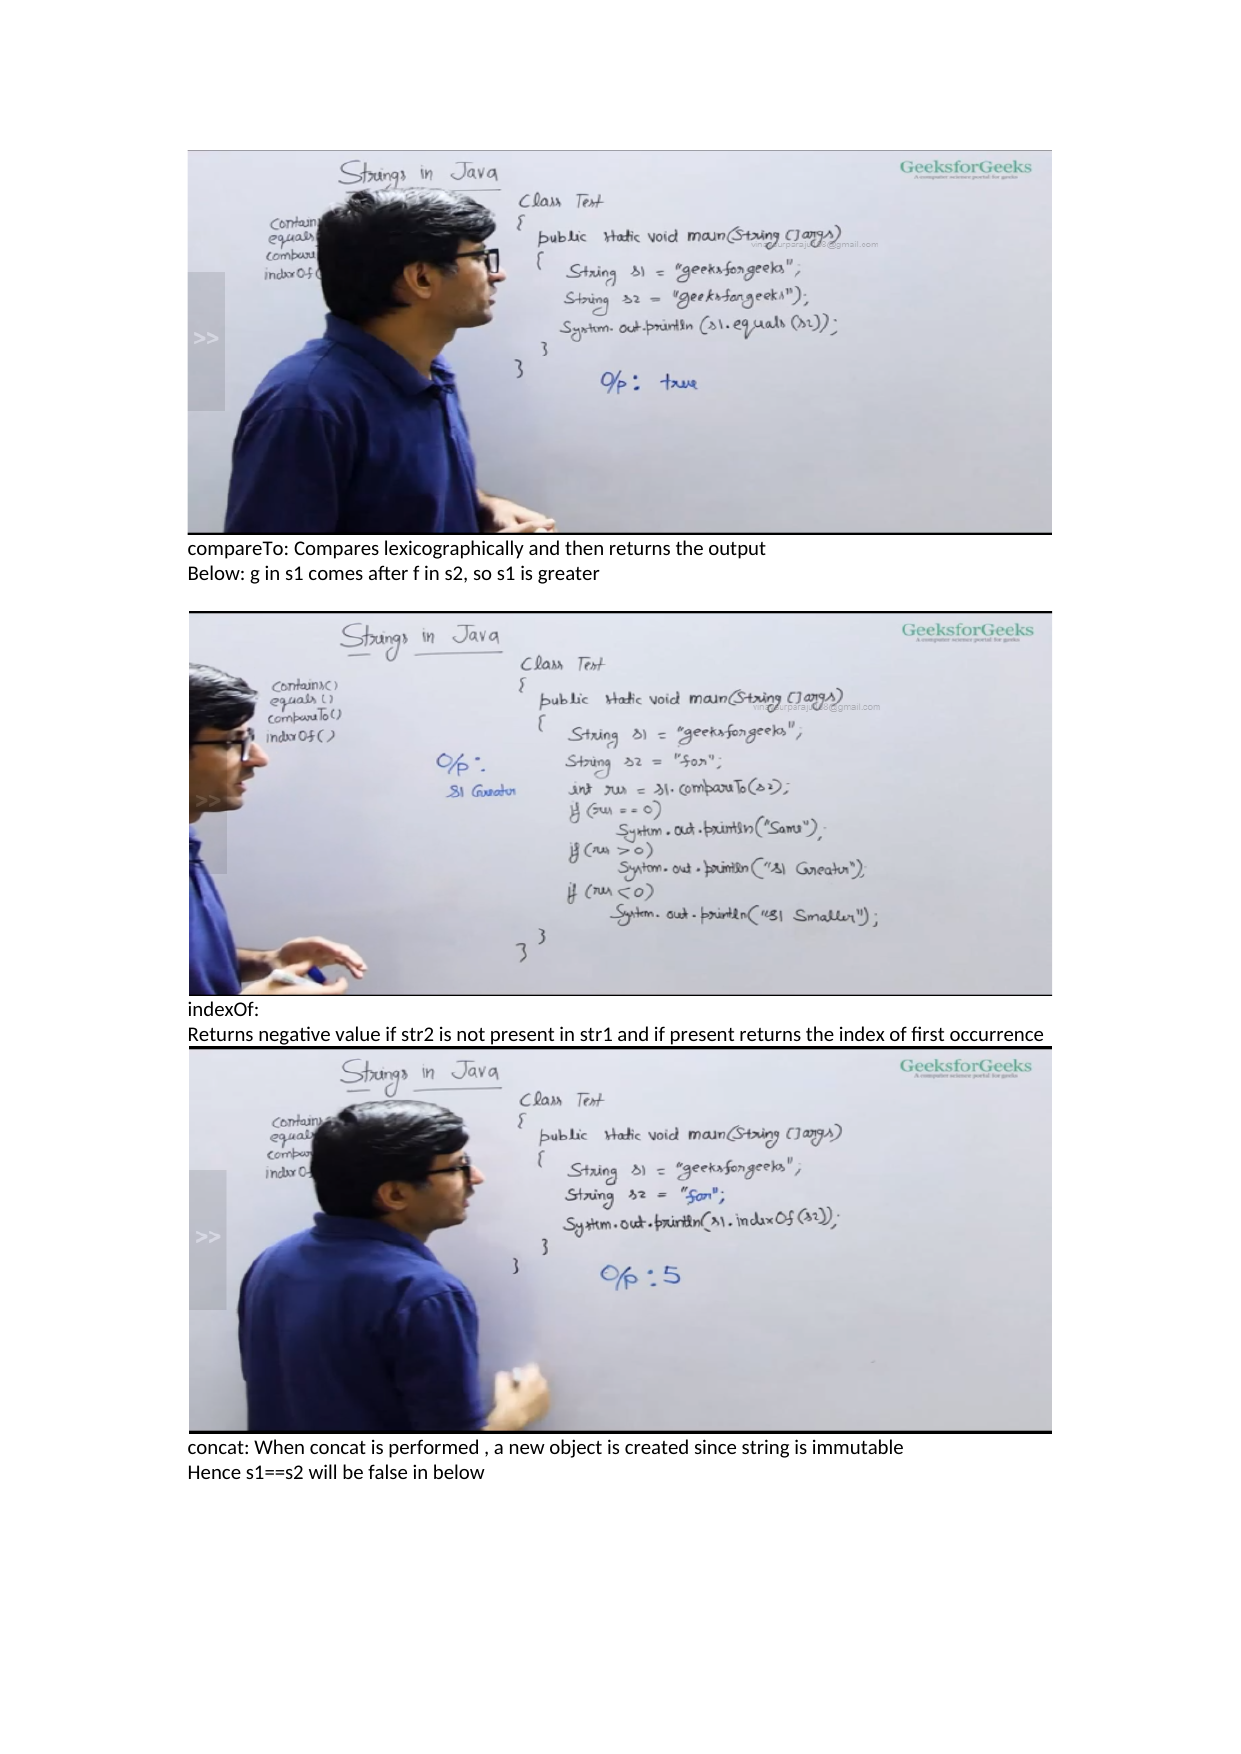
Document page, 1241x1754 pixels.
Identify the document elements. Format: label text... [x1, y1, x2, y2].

text indexOf: [187, 996, 1053, 1021]
text concat: When concat is performed , a new object is created since string is immutable [187, 1434, 1053, 1459]
text Returns negative value if str2 is not present in str1 and if present returns the index of first occurrence [187, 1021, 1053, 1046]
picture [187, 1046, 1053, 1434]
text Hence s1==s2 will be false in below [187, 1459, 1053, 1485]
picture [187, 611, 1053, 996]
picture [187, 150, 1053, 535]
text compareTo: Compares lexicographically and then returns the output [187, 535, 1053, 560]
text Below: g in s1 comes after f in s2, so s1 is greater [187, 560, 1053, 586]
